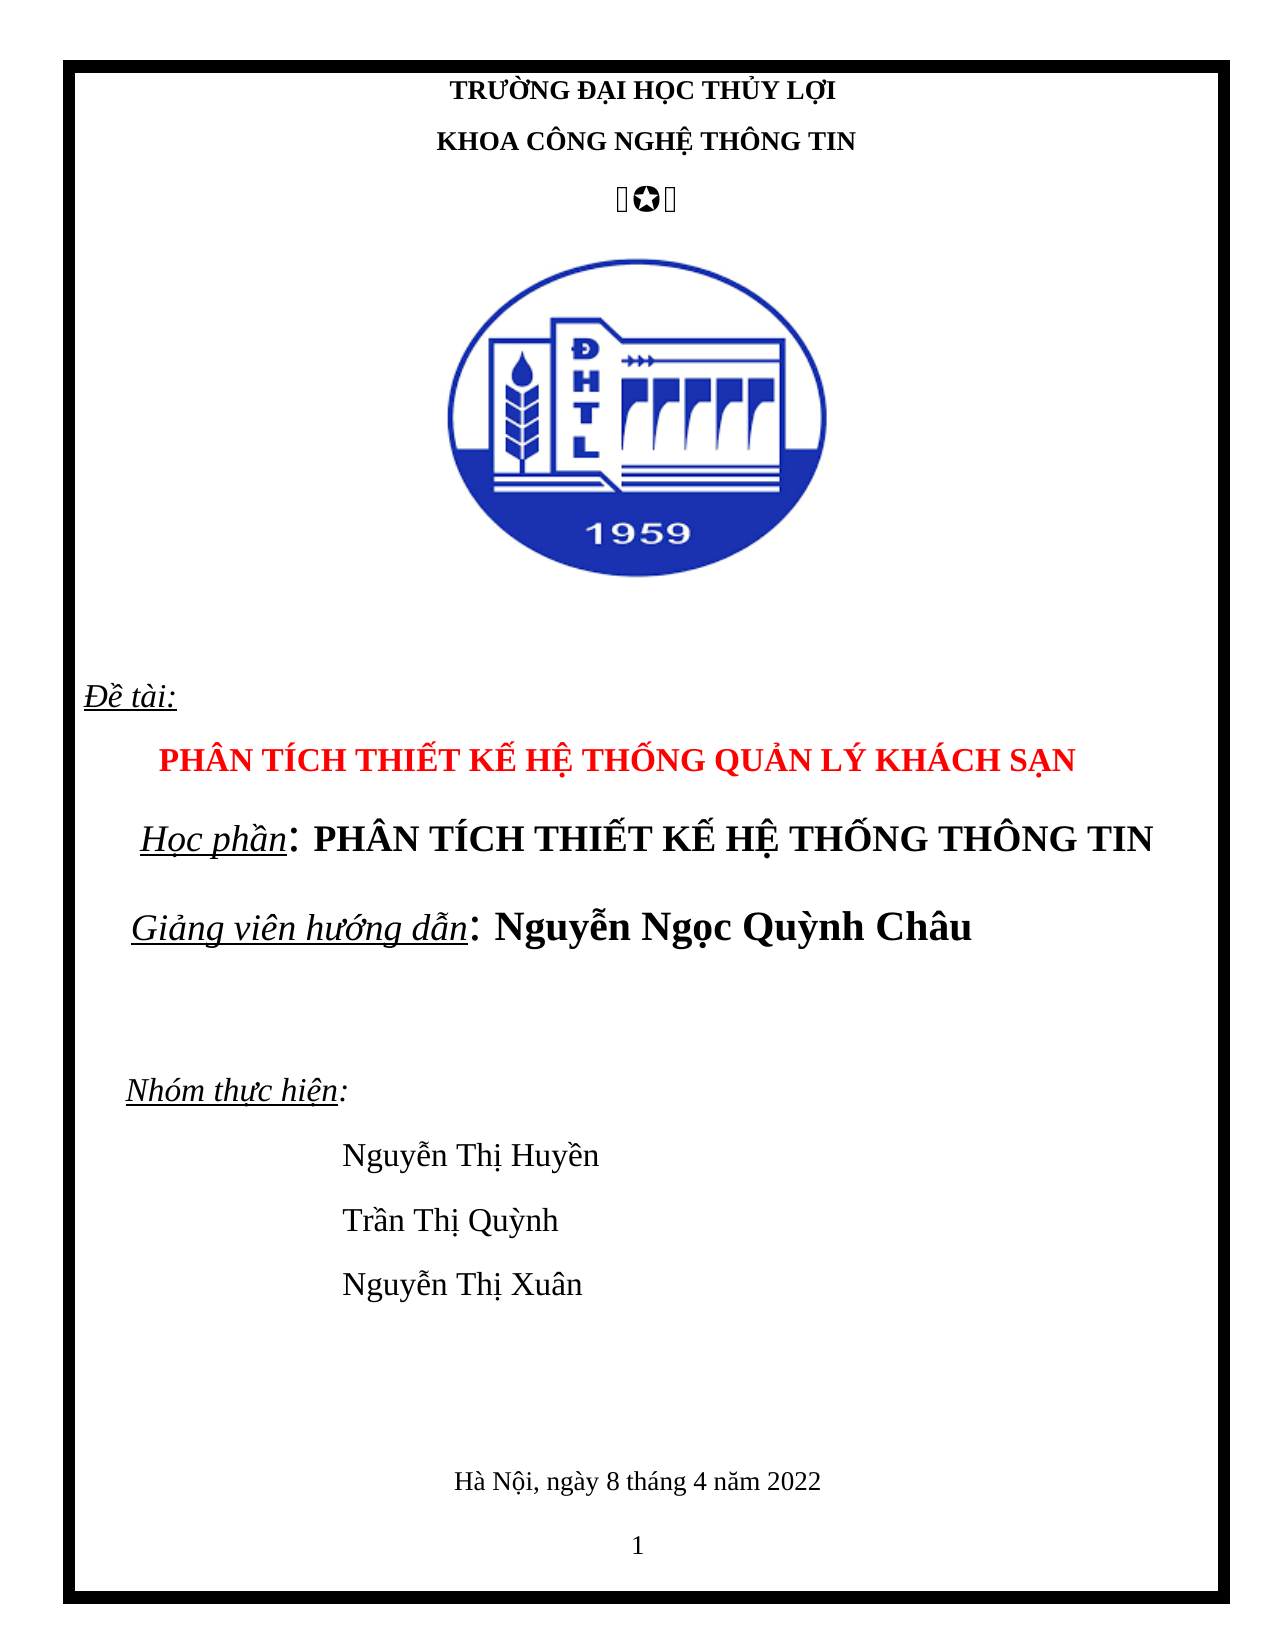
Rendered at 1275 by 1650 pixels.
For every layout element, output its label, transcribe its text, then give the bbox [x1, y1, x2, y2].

picture [445, 257, 830, 579]
text Hà Nội, ngày 8 tháng 4 năm 2022 [150, 1465, 1125, 1496]
